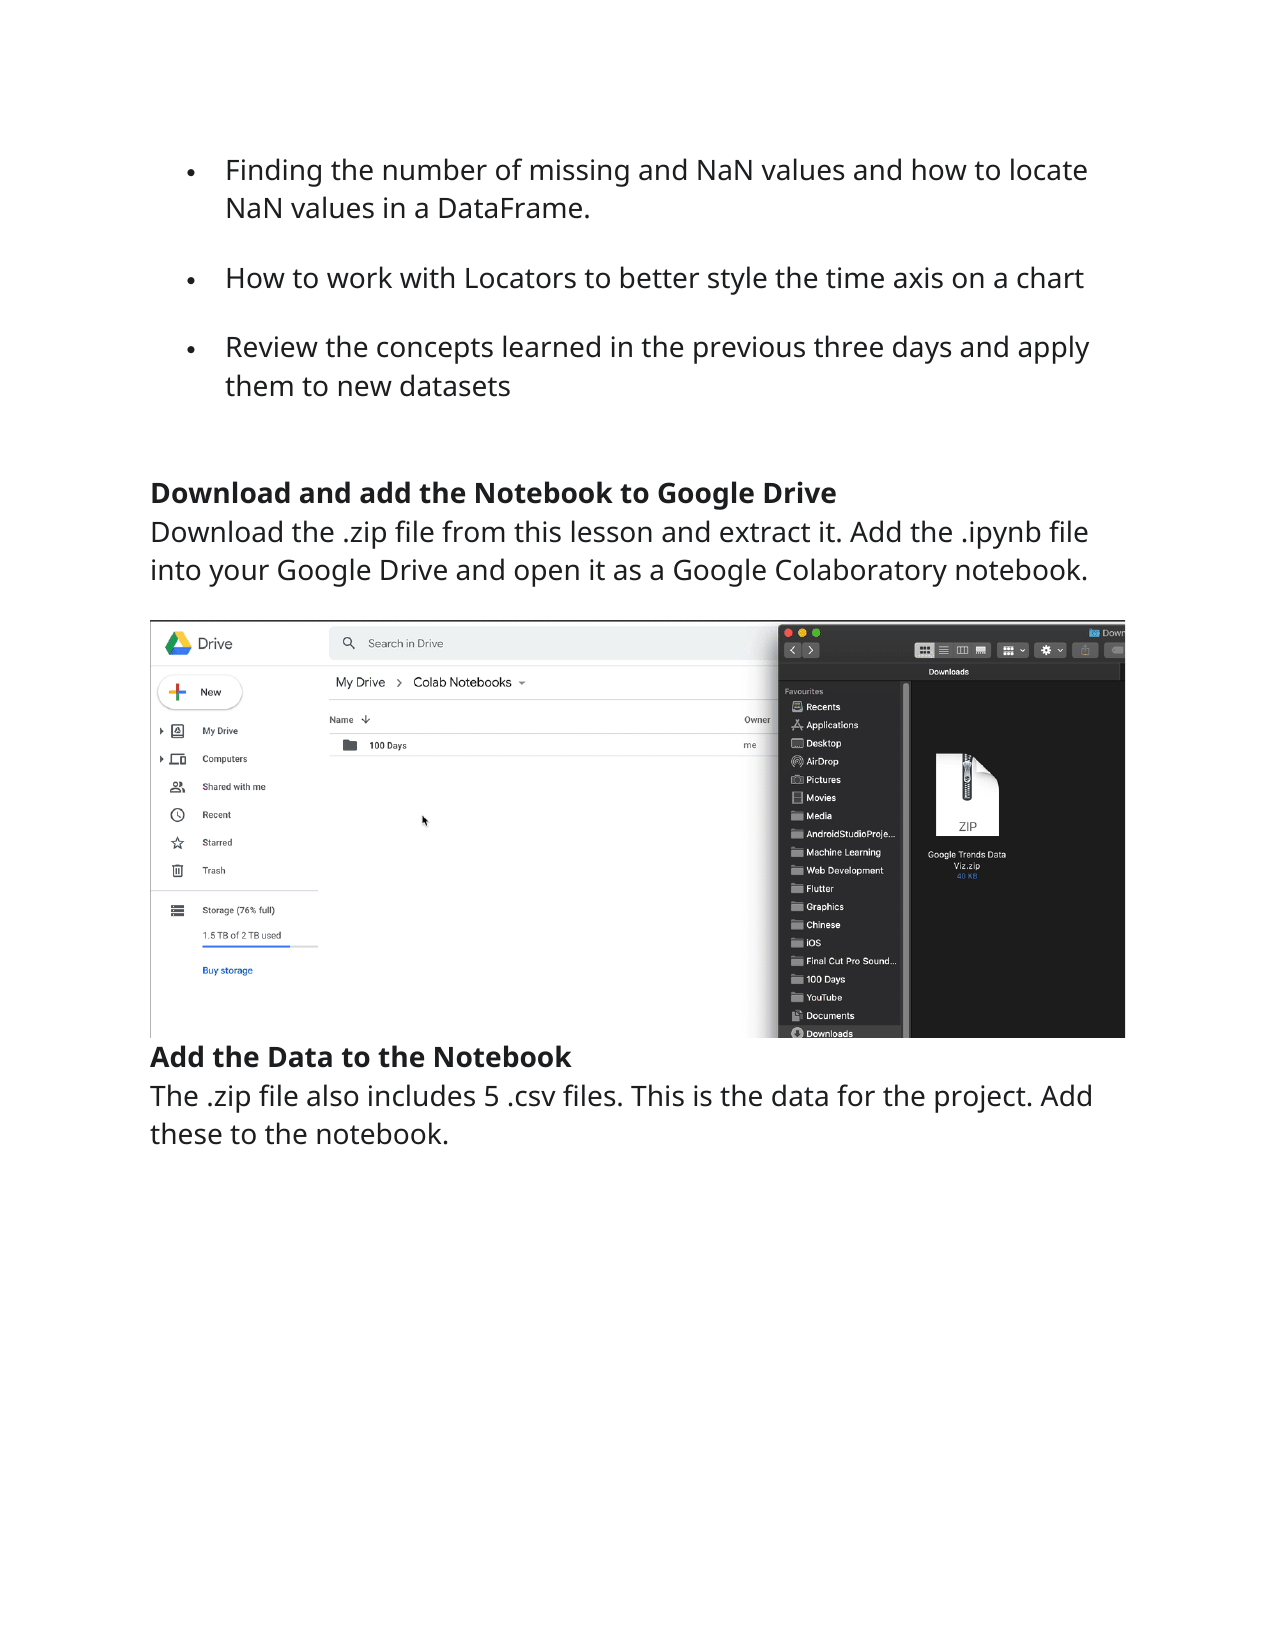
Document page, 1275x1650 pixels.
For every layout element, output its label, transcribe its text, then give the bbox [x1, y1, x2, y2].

text Download the .zip file from this lesson and extract it. Add the .ipynb file into your Google Drive and open it as a Google Colaboratory notebook. [150, 512, 1125, 589]
list Review the concepts learned in the previous three days and apply them to new datasets [187, 327, 1125, 404]
text Add the Data to the Notebook [150, 1038, 1125, 1076]
text The .zip file also includes 5 .csv files. This is the data for the project. Add these to the notebook. [150, 1076, 1125, 1153]
list How to work with Locators to better style the time axis on a chart [187, 258, 1125, 296]
list Finding the number of missing and NaN values and how to locate NaN values in a DataFrame. [187, 150, 1125, 227]
text Download and add the Notebook to Google Drive [150, 474, 1125, 512]
picture [150, 620, 1125, 1038]
